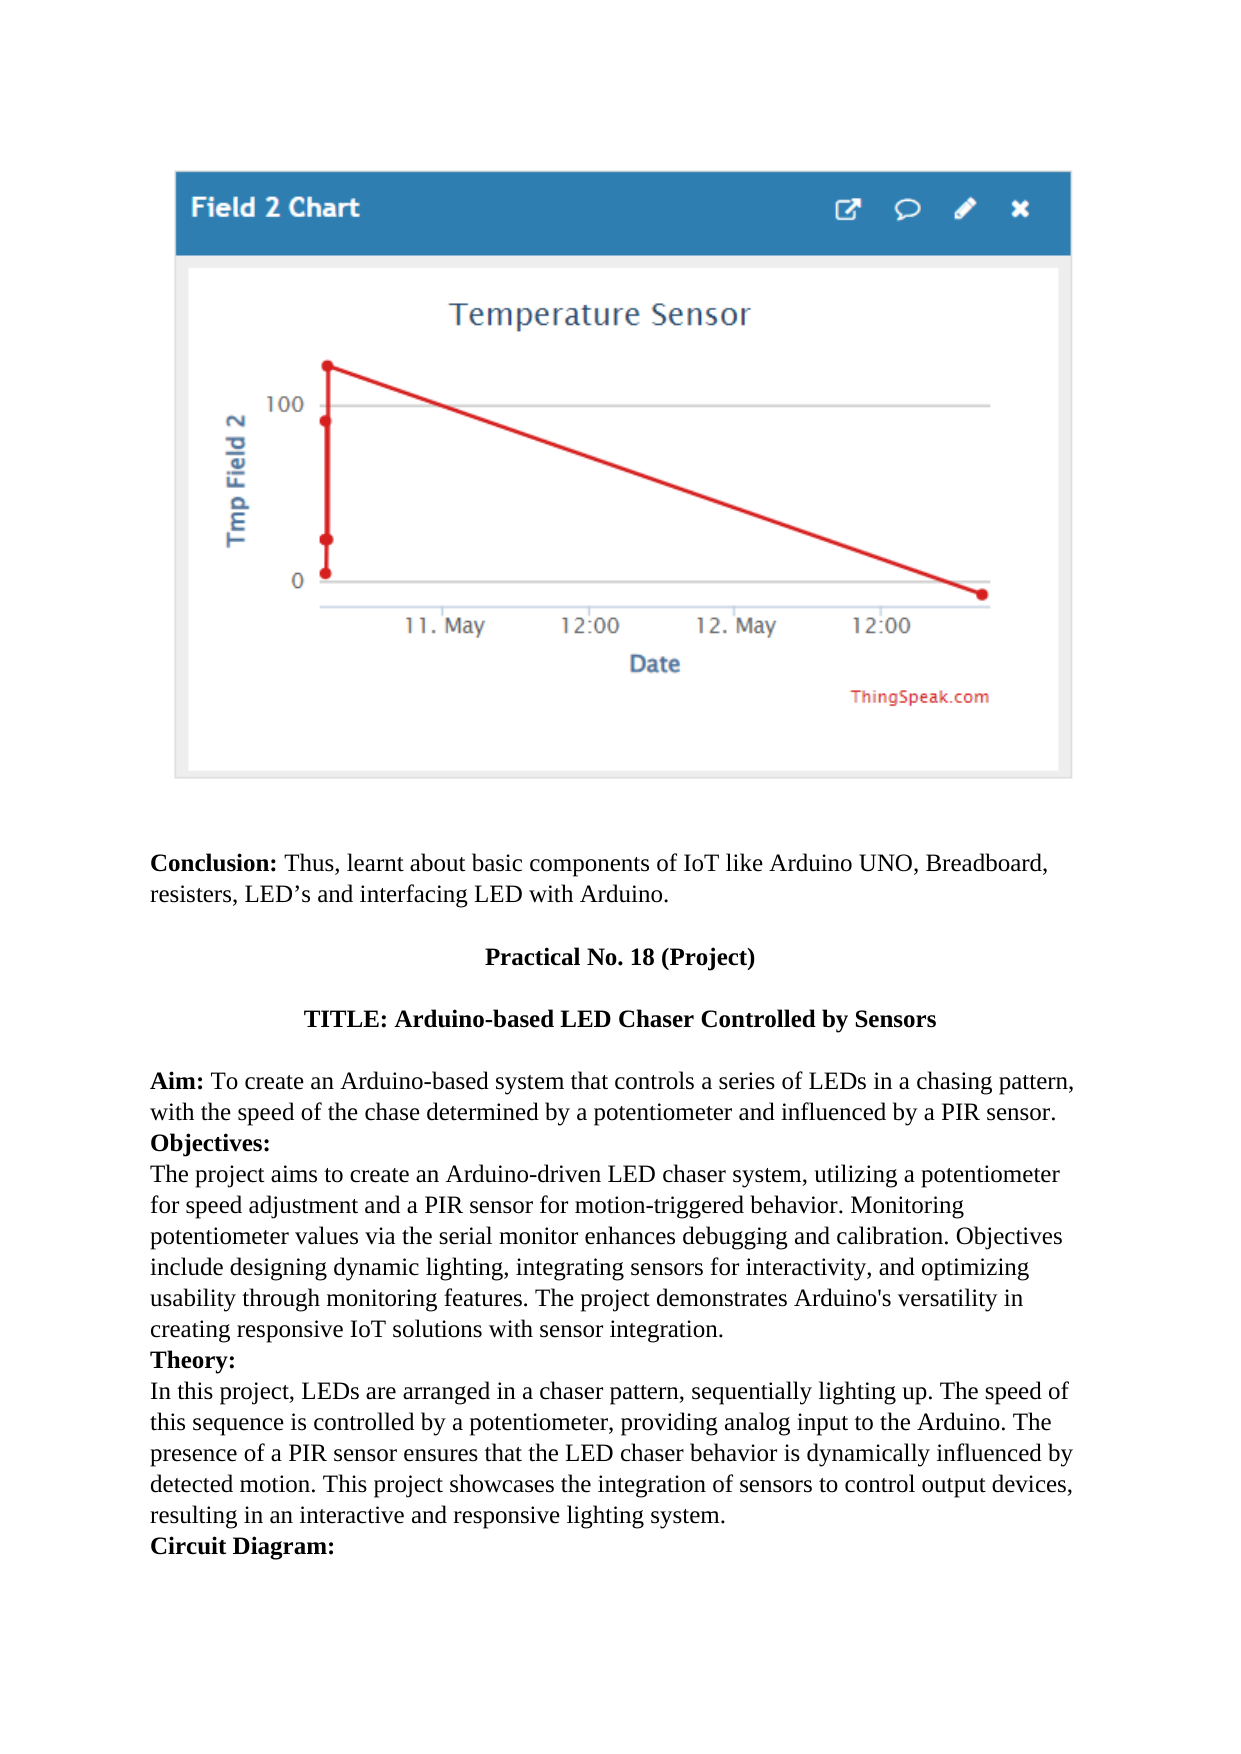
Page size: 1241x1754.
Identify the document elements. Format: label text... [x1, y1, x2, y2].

text Theory: [150, 1345, 1090, 1374]
text Objectives: [150, 1128, 1090, 1157]
text The project aims to create an Arduino-driven LED chaser system, utilizing a potentiometer for speed adjustment and a PIR sensor for motion-triggered behavior. Monitoring potentiometer values via the serial monitor enhances debugging and calibration. Objectives include designing dynamic lighting, integrating sensors for interactivity, and optimizing usability through monitoring features. The project demonstrates Arduino's versatility in creating responsive IoT solutions with sensor integration. [150, 1159, 1090, 1343]
text Practical No. 18 (Project) [150, 942, 1090, 970]
text Conclusion: Thus, learnt about basic components of IoT like Arduino UNO, Breadboard, resisters, LED’s and interfacing LED with Arduino. [150, 848, 1090, 908]
text Circuit Diagram: [150, 1531, 1090, 1560]
text In this project, LEDs are arranged in a chaser pattern, sequentially lighting up. The speed of this sequence is controlled by a potentiometer, providing analog input to the Arduino. The presence of a PIR sensor ensures that the LED chaser behavior is dynamically influenced by detected motion. This project showcases the integration of sensors to control output devices, resulting in an interactive and responsive lighting system. [150, 1376, 1090, 1529]
text Aim: To create an Arduino-based system that controls a series of LEDs in a chasing pattern, with the speed of the chase determined by a potentiometer and influenced by a PIR sensor. [150, 1066, 1090, 1126]
text TITLE: Arduino-based LED Chaser Controlled by Sensors [150, 1004, 1090, 1032]
picture [150, 150, 1091, 816]
